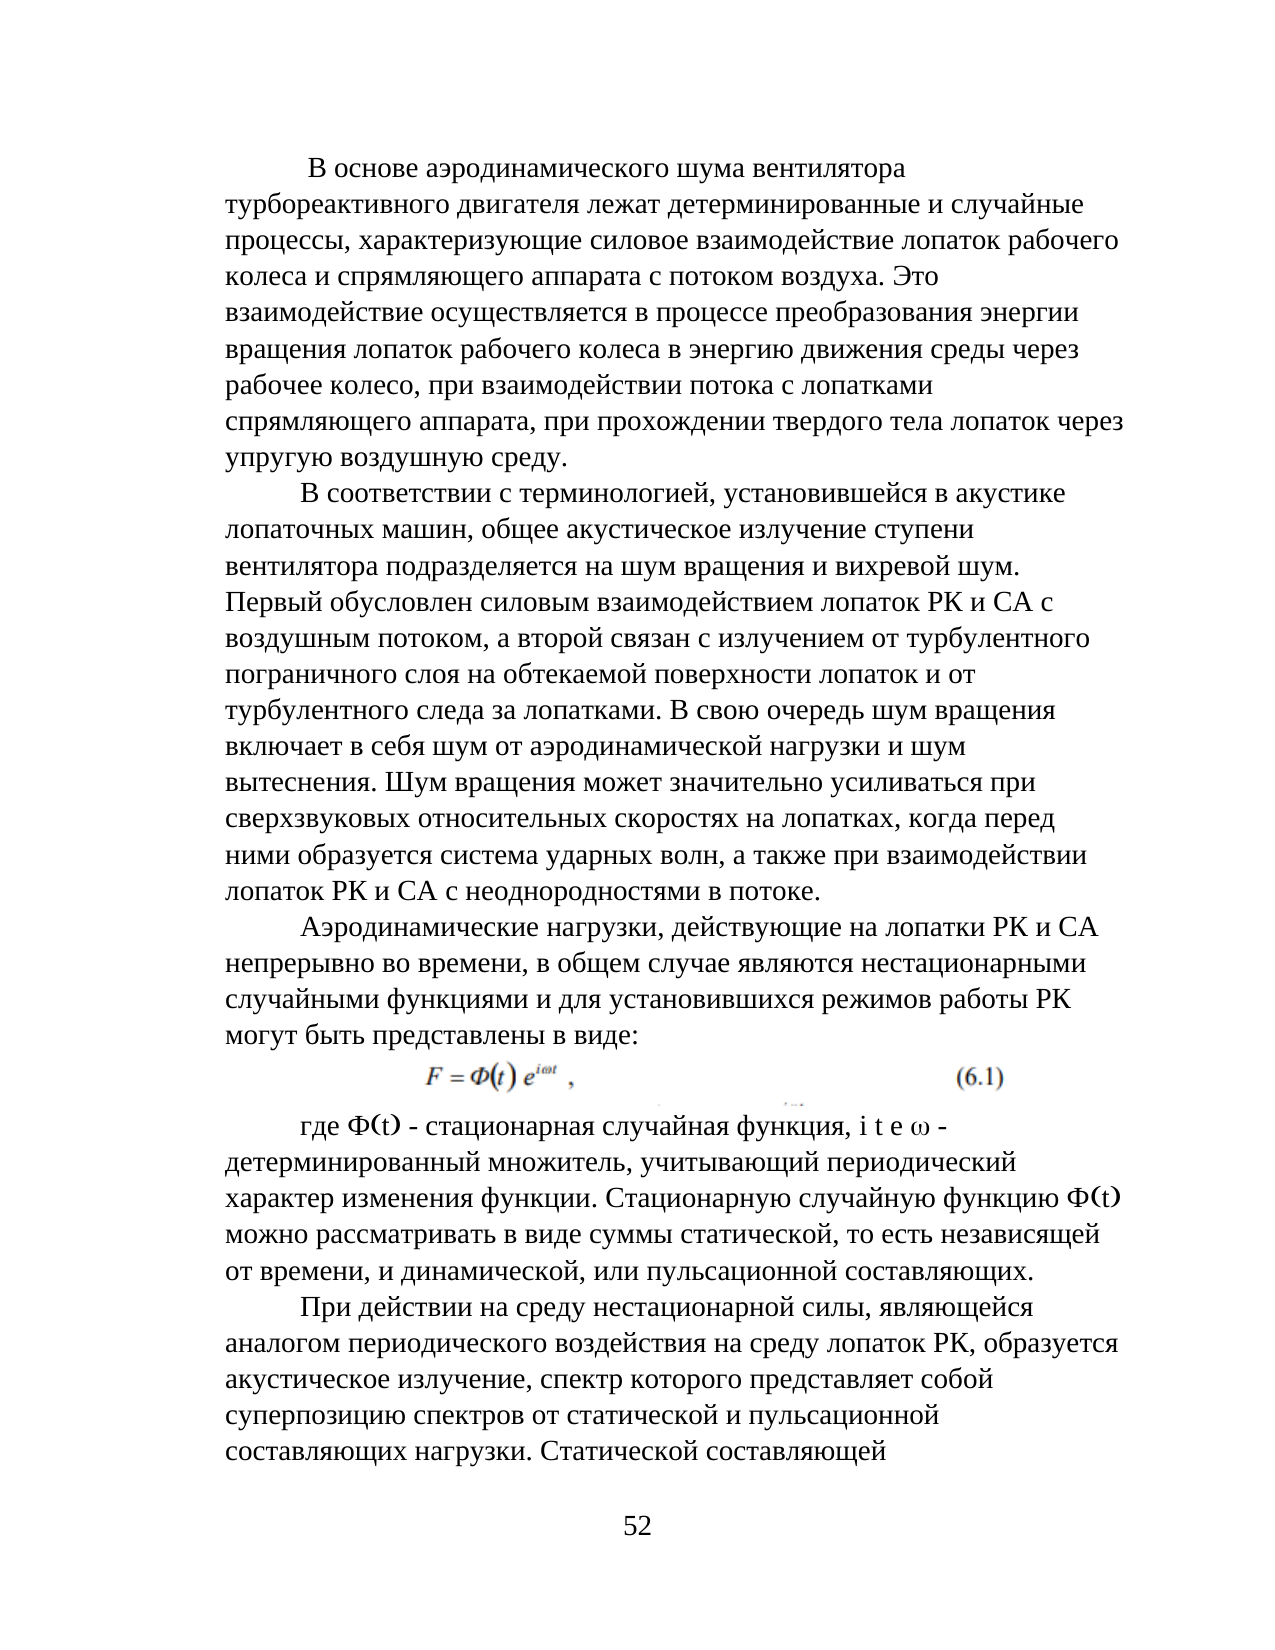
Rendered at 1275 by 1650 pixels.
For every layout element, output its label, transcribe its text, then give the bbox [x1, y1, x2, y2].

list где Фt - стационарная случайная функция, i t e - детерминированный множитель, учитывающий периодический характер изменения функции. Стационарную случайную функцию Фt можно рассматривать в виде суммы статической, то есть независящей от времени, и динамической, или пульсационной составляющих. [225, 1108, 1125, 1286]
list В основе аэродинамического шума вентилятора турбореактивного двигателя лежат детерминированные и случайные процессы, характеризующие силовое взаимодействие лопаток рабочего колеса и спрямляющего аппарата с потоком воздуха. Это взаимодействие осуществляется в процессе преобразования энергии вращения лопаток рабочего колеса в энергию движения среды через рабочее колесо, при взаимодействии потока с лопатками спрямляющего аппарата, при прохождении твердого тела лопаток через упругую воздушную среду. [225, 150, 1125, 473]
list В соответствии с терминологией, установившейся в акустике лопаточных машин, общее акустическое излучение ступени вентилятора подразделяется на шум вращения и вихревой шум. Первый обусловлен силовым взаимодействием лопаток РК и СА с воздушным потоком, а второй связан с излучением от турбулентного пограничного слоя на обтекаемой поверхности лопаток и от турбулентного следа за лопатками. В свою очередь шум вращения включает в себя шум от аэродинамической нагрузки и шум вытеснения. Шум вращения может значительно усиливаться при сверхзвуковых относительных скоростях на лопатках, когда перед ними образуется система ударных волн, а также при взаимодействии лопаток РК и СА с неоднородностями в потоке. [225, 475, 1125, 906]
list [225, 1289, 1125, 1467]
picture [411, 1053, 1014, 1106]
list Аэродинамические нагрузки, действующие на лопатки РК и СА непрерывно во времени, в общем случае являются нестационарными случайными функциями и для установившихся режимов работы РК могут быть представлены в виде: [225, 909, 1125, 1051]
